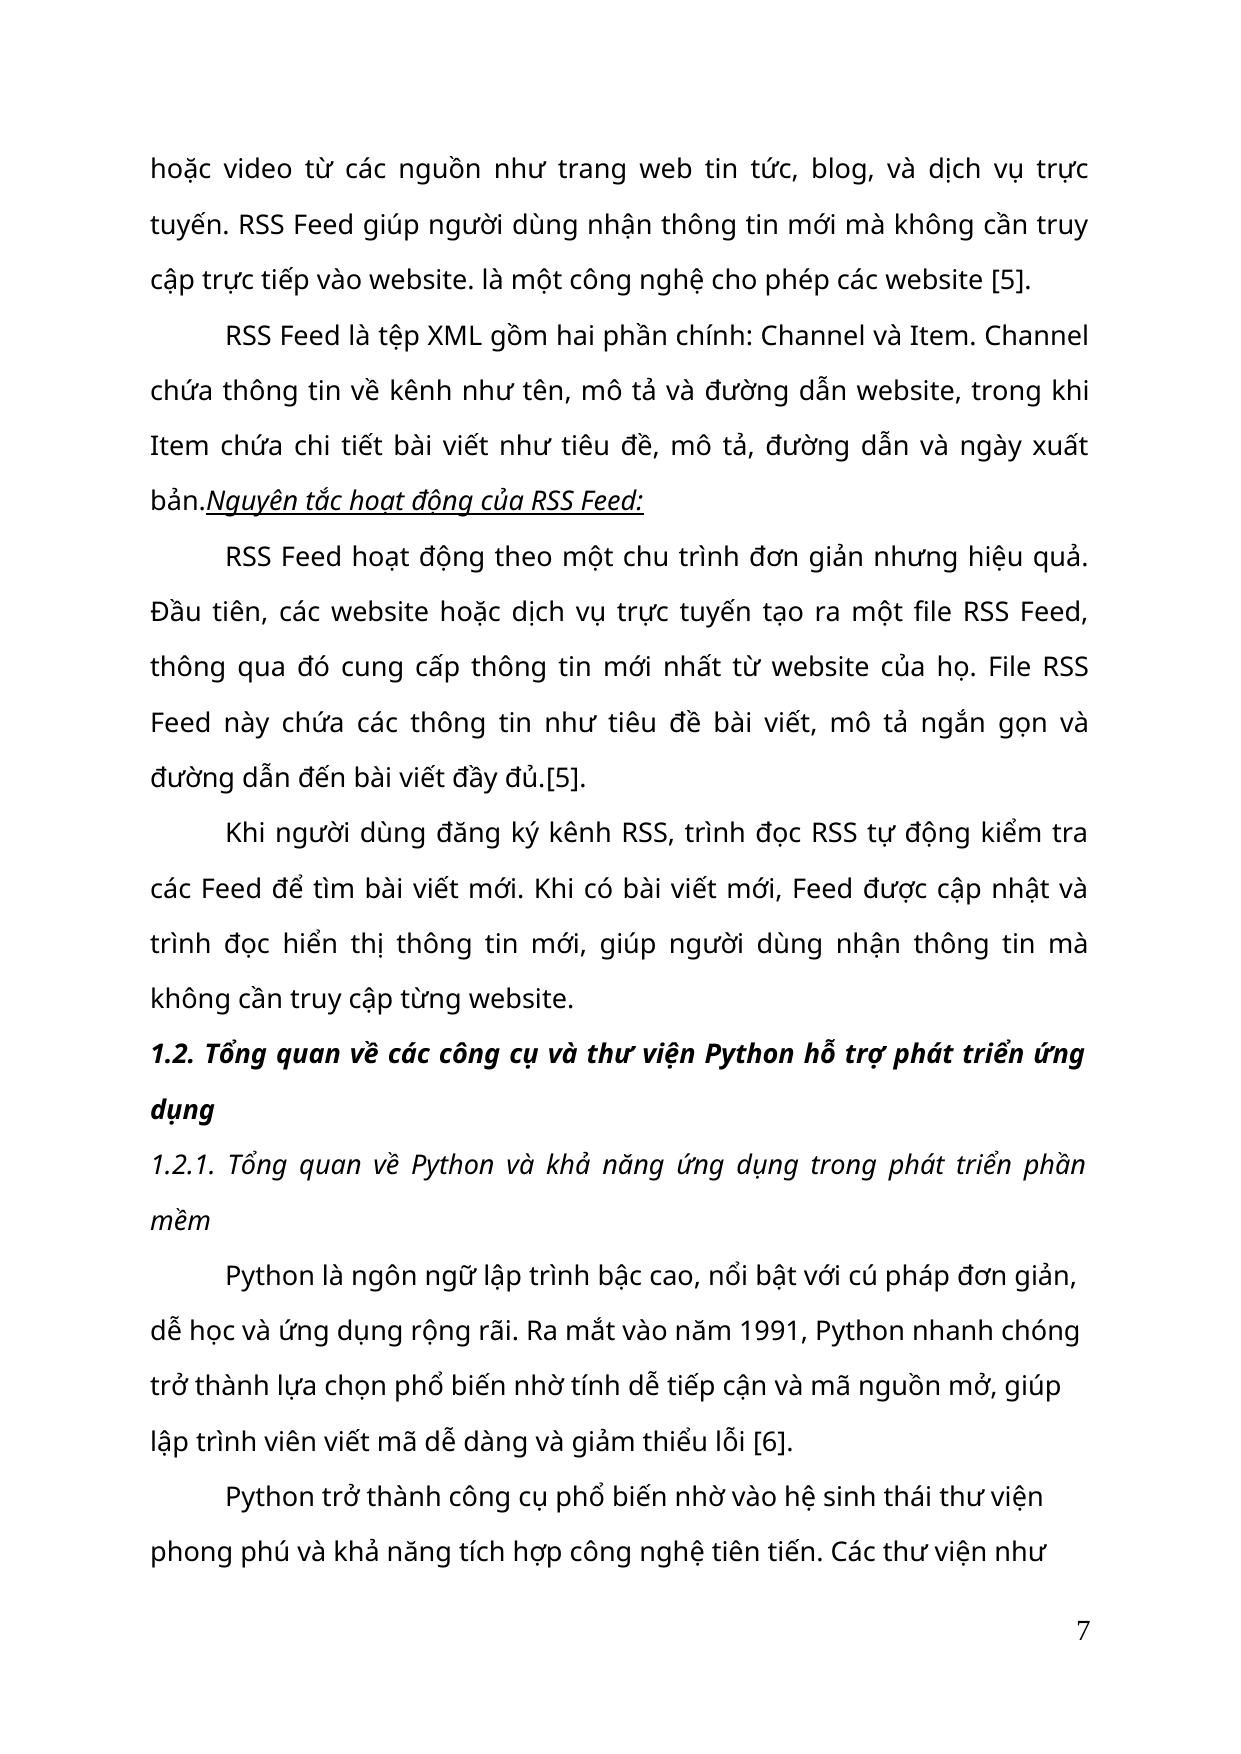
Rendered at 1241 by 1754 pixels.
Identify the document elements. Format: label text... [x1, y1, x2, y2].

subtitle 1.2. Tổng quan về các công cụ và thư viện Python hỗ trợ phát triển ứng dụng [150, 1035, 1090, 1127]
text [150, 1477, 1090, 1570]
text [150, 150, 1090, 297]
text Khi người dùng đăng ký kênh RSS, trình đọc RSS tự động kiểm tra các Feed để tìm bài viết mới. Khi có bài viết mới, Feed được cập nhật và trình đọc hiển thị thông tin mới, giúp người dùng nhận thông tin mà không cần truy cập từng website. [150, 814, 1090, 1017]
text RSS Feed hoạt động theo một chu trình đơn giản nhưng hiệu quả. Đầu tiên, các website hoặc dịch vụ trực tuyến tạo ra một file RSS Feed, thông qua đó cung cấp thông tin mới nhất từ website của họ. File RSS Feed này chứa các thông tin như tiêu đề bài viết, mô tả ngắn gọn và đường dẫn đến bài viết đầy đủ.. [150, 537, 1090, 795]
text Python là ngôn ngữ lập trình bậc cao, nổi bật với cú pháp đơn giản, dễ học và ứng dụng rộng rãi. Ra mắt vào năm 1991, Python nhanh chóng trở thành lựa chọn phổ biến nhờ tính dễ tiếp cận và mã nguồn mở, giúp lập trình viên viết mã dễ dàng và giảm thiểu lỗi. [150, 1256, 1090, 1459]
subtitle 1.2.1. Tổng quan về Python và khả năng ứng dụng trong phát triển phần mềm [150, 1146, 1090, 1238]
text RSS Feed là tệp XML gồm hai phần chính: Channel và Item. Channel chứa thông tin về kênh như tên, mô tả và đường dẫn website, trong khi Item chứa chi tiết bài viết như tiêu đề, mô tả, đường dẫn và ngày xuất bản.Nguyên tắc hoạt động của RSS Feed: [150, 316, 1090, 519]
